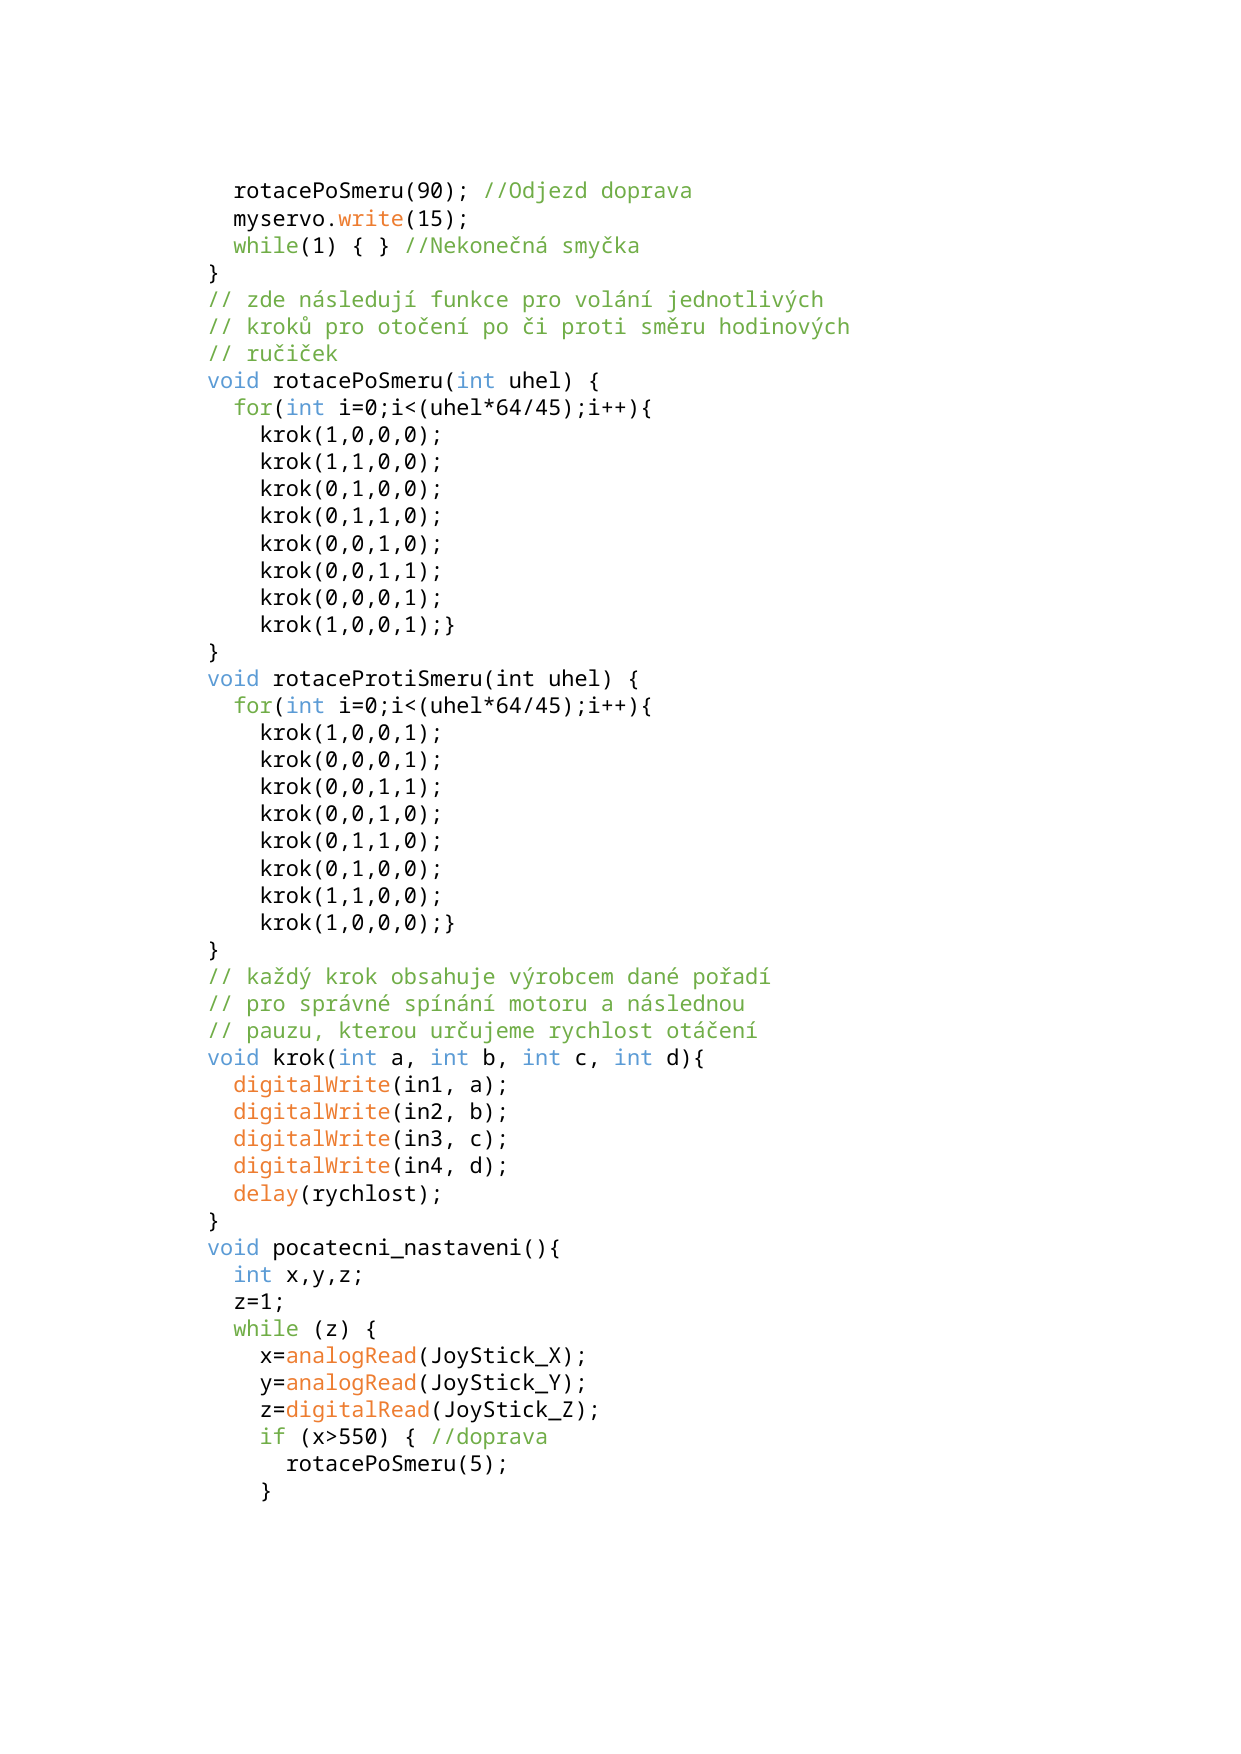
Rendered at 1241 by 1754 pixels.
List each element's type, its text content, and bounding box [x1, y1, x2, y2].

text krok(0,1,0,0); [207, 475, 1033, 502]
text delay(rychlost); [207, 1179, 1033, 1206]
text krok(1,0,0,1); [207, 719, 1033, 746]
text for(int i=0;i<(uhel*64/45);i++){ [207, 692, 1033, 719]
text // kroků pro otočení po či proti směru hodinových [207, 313, 1033, 340]
text } [207, 1206, 1033, 1233]
text } [207, 638, 1033, 665]
text myservo.write(15); [207, 204, 1033, 231]
text krok(0,0,1,1); [207, 773, 1033, 800]
text } [207, 1477, 1033, 1504]
text while (z) { [207, 1315, 1033, 1342]
text digitalWrite(in3, c); [207, 1125, 1033, 1152]
text digitalWrite(in4, d); [207, 1152, 1033, 1179]
text // pro správné spínání motoru a následnou [207, 990, 1033, 1017]
text void pocatecni_nastaveni(){ [207, 1233, 1033, 1261]
text digitalWrite(in1, a); [207, 1071, 1033, 1098]
text krok(1,1,0,0); [207, 448, 1033, 475]
text y=analogRead(JoyStick_Y); [207, 1369, 1033, 1396]
text krok(1,0,0,0);} [207, 908, 1033, 936]
text int x,y,z; [207, 1261, 1033, 1288]
text digitalWrite(in2, b); [207, 1098, 1033, 1125]
text krok(0,0,1,1); [207, 556, 1033, 583]
text z=digitalRead(JoyStick_Z); [207, 1396, 1033, 1423]
text // ručiček [207, 340, 1033, 367]
text } [207, 936, 1033, 963]
text while(1) { } //Nekonečná smyčka [207, 231, 1033, 258]
text void krok(int a, int b, int c, int d){ [207, 1044, 1033, 1071]
text krok(1,0,0,0); [207, 421, 1033, 448]
text } [207, 258, 1033, 286]
text x=analogRead(JoyStick_X); [207, 1342, 1033, 1369]
text for(int i=0;i<(uhel*64/45);i++){ [207, 394, 1033, 421]
text // pauzu, kterou určujeme rychlost otáčení [207, 1017, 1033, 1044]
text krok(0,1,0,0); [207, 854, 1033, 881]
text z=1; [207, 1288, 1033, 1315]
text void rotacePoSmeru(int uhel) { [207, 367, 1033, 394]
text // každý krok obsahuje výrobcem dané pořadí [207, 963, 1033, 990]
text void rotaceProtiSmeru(int uhel) { [207, 665, 1033, 692]
text krok(0,0,0,1); [207, 583, 1033, 611]
text krok(0,1,1,0); [207, 827, 1033, 854]
text krok(1,0,0,1);} [207, 611, 1033, 638]
text if (x>550) { //doprava [207, 1423, 1033, 1450]
text krok(0,0,0,1); [207, 746, 1033, 773]
text krok(0,0,1,0); [207, 529, 1033, 556]
text krok(1,1,0,0); [207, 881, 1033, 908]
text rotacePoSmeru(90); //Odjezd doprava [207, 177, 1033, 204]
text krok(0,1,1,0); [207, 502, 1033, 529]
text rotacePoSmeru(5); [207, 1450, 1033, 1477]
text // zde následují funkce pro volání jednotlivých [207, 286, 1033, 313]
text krok(0,0,1,0); [207, 800, 1033, 827]
